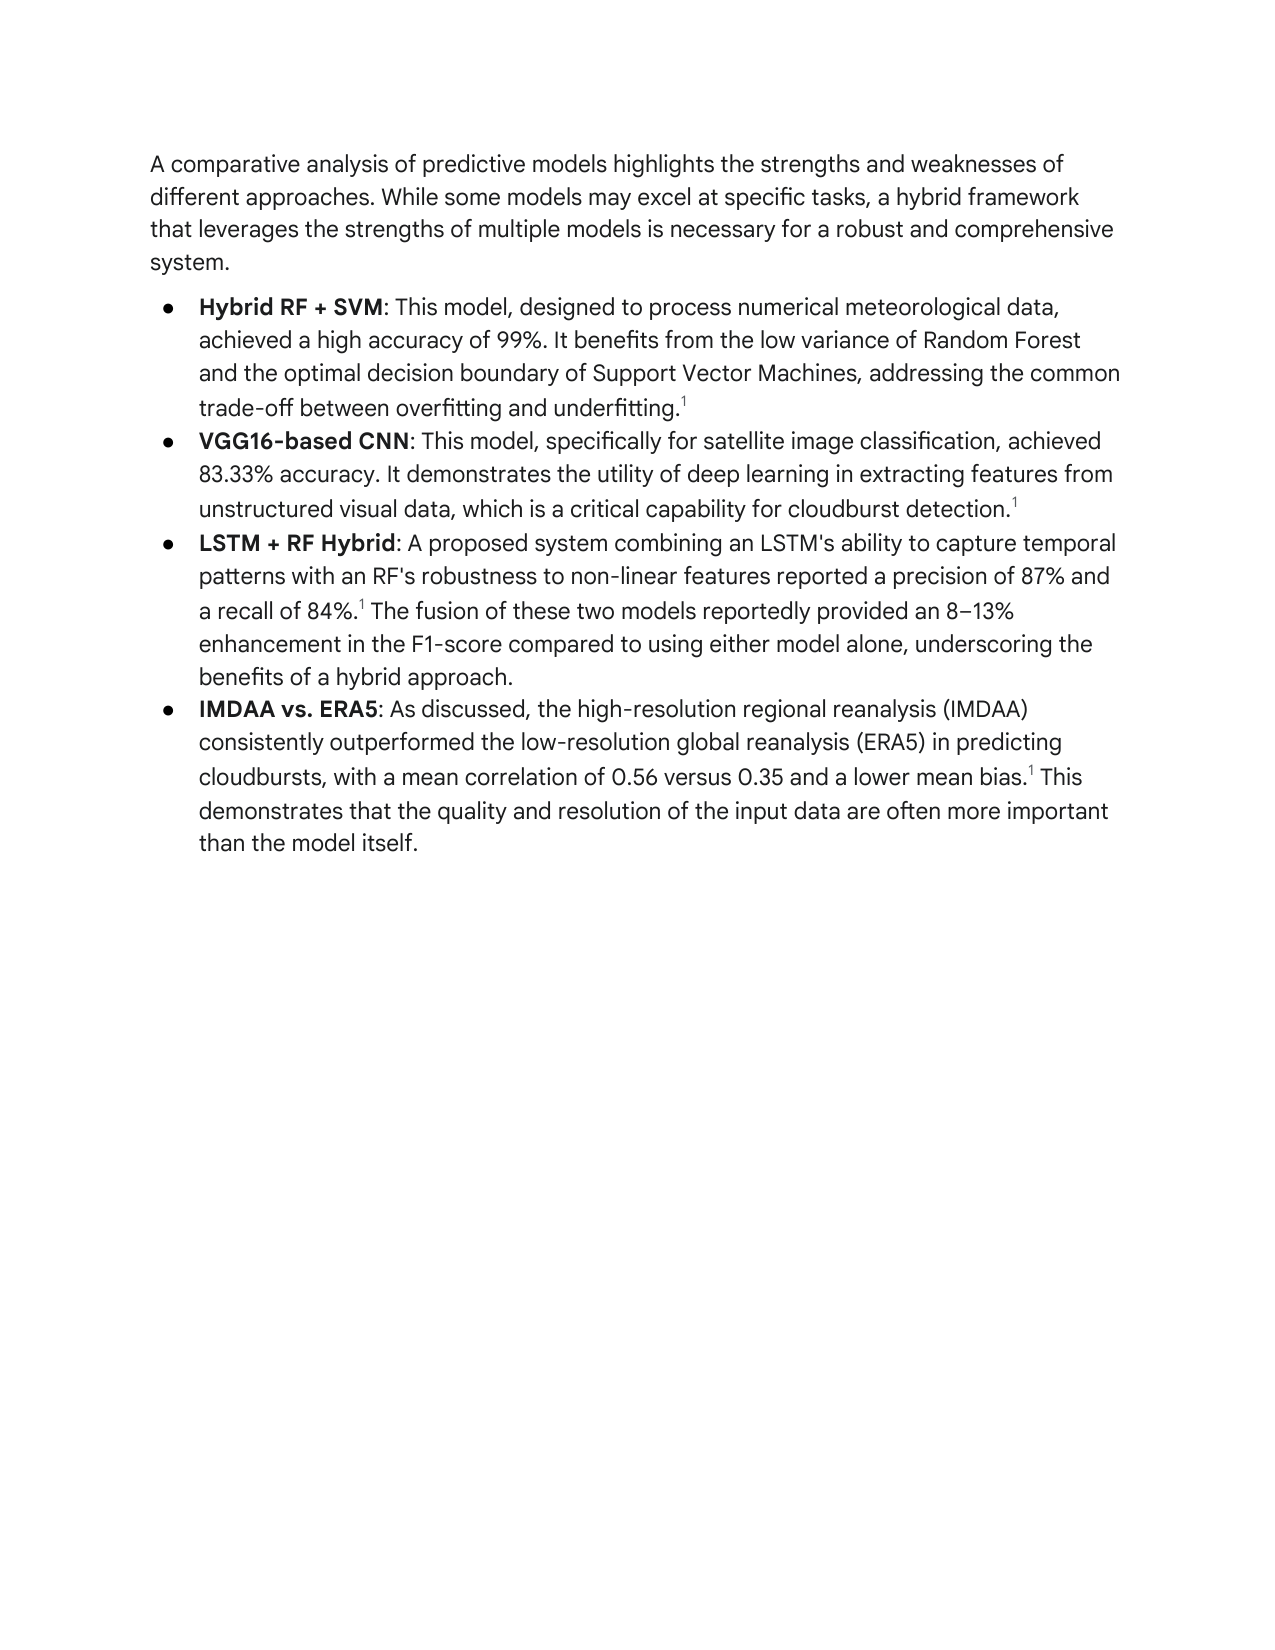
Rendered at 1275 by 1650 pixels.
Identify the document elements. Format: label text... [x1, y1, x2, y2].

list LSTM + RF Hybrid: A proposed system combining an LSTM's ability to capture temporal patterns with an RF's robustness to non-linear features reported a precision of 87% and a recall of 84%.1 The fusion of these two models reportedly provided an 8–13% enhancement in the F1-score compared to using either model alone, underscoring the benefits of a hybrid approach. [161, 529, 1125, 692]
list VGG16-based CNN: This model, specifically for satellite image classification, achieved 83.33% accuracy. It demonstrates the utility of deep learning in extracting features from unstructured visual data, which is a critical capability for cloudburst detection.1 [161, 428, 1125, 525]
list IMDAA vs. ERA5: As discussed, the high-resolution regional reanalysis (IMDAA) consistently outperformed the low-resolution global reanalysis (ERA5) in predicting cloudbursts, with a mean correlation of 0.56 versus 0.35 and a lower mean bias.1 This demonstrates that the quality and resolution of the input data are often more important than the model itself. [161, 696, 1125, 858]
text A comparative analysis of predictive models highlights the strengths and weaknesses of different approaches. While some models may excel at specific tasks, a hybrid framework that leverages the strengths of multiple models is necessary for a robust and comprehensive system. [150, 150, 1125, 277]
list Hybrid RF + SVM: This model, designed to process numerical meteorological data, achieved a high accuracy of 99%. It benefits from the low variance of Random Forest and the optimal decision boundary of Support Vector Machines, addressing the common trade-off between overfitting and underfitting.1 [161, 293, 1125, 423]
